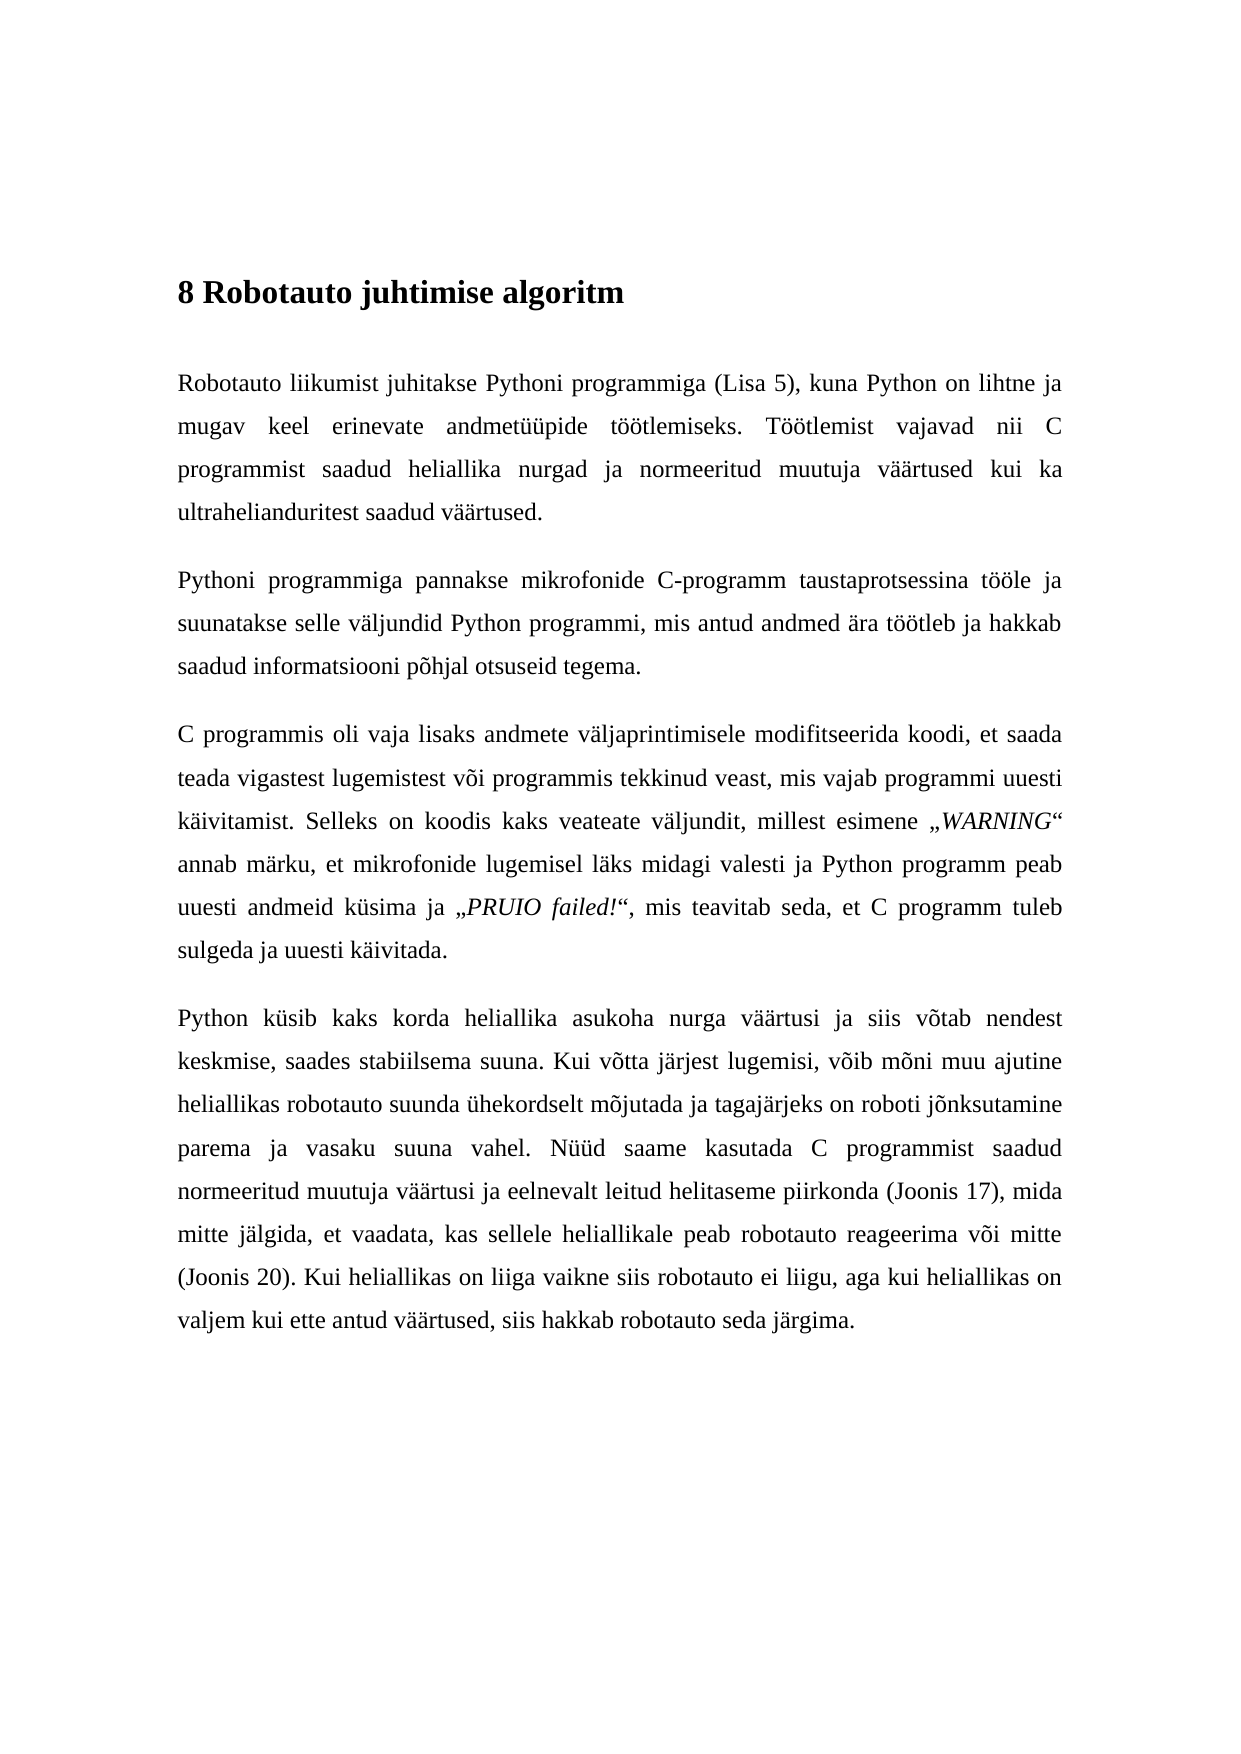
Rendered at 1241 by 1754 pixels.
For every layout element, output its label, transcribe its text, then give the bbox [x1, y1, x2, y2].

subtitle Robotauto juhtimise algoritm [177, 273, 1063, 311]
text C programmis oli vaja lisaks andmete väljaprintimisele modifitseerida koodi, et saada teada vigastest lugemistest või programmis tekkinud veast, mis vajab programmi uuesti käivitamist. Selleks on koodis kaks veateate väljundit, millest esimene „WARNING“ annab märku, et mikrofonide lugemisel läks midagi valesti ja Python programm peab uuesti andmeid küsima ja „PRUIO failed!“, mis teavitab seda, et C programm tuleb sulgeda ja uuesti käivitada. [177, 719, 1063, 964]
text Robotauto liikumist juhitakse Pythoni programmiga (Lisa 5), kuna Python on lihtne ja mugav keel erinevate andmetüüpide töötlemiseks. Töötlemist vajavad nii C programmist saadud heliallika nurgad ja normeeritud muutuja väärtused kui ka ultrahelianduritest saadud väärtused. [177, 368, 1063, 526]
text Pythoni programmiga pannakse mikrofonide C-programm taustaprotsessina tööle ja suunatakse selle väljundid Python programmi, mis antud andmed ära töötleb ja hakkab saadud informatsiooni põhjal otsuseid tegema. [177, 565, 1063, 680]
text Python küsib kaks korda heliallika asukoha nurga väärtusi ja siis võtab nendest keskmise, saades stabiilsema suuna. Kui võtta järjest lugemisi, võib mõni muu ajutine heliallikas robotauto suunda ühekordselt mõjutada ja tagajärjeks on roboti jõnksutamine parema ja vasaku suuna vahel. Nüüd saame kasutada C programmist saadud normeeritud muutuja väärtusi ja eelnevalt leitud helitaseme piirkonda (Joonis 17), mida mitte jälgida, et vaadata, kas sellele heliallikale peab robotauto reageerima või mitte (Joonis 20). Kui heliallikas on liiga vaikne siis robotauto ei liigu, aga kui heliallikas on valjem kui ette antud väärtused, siis hakkab robotauto seda järgima. [177, 1003, 1063, 1334]
